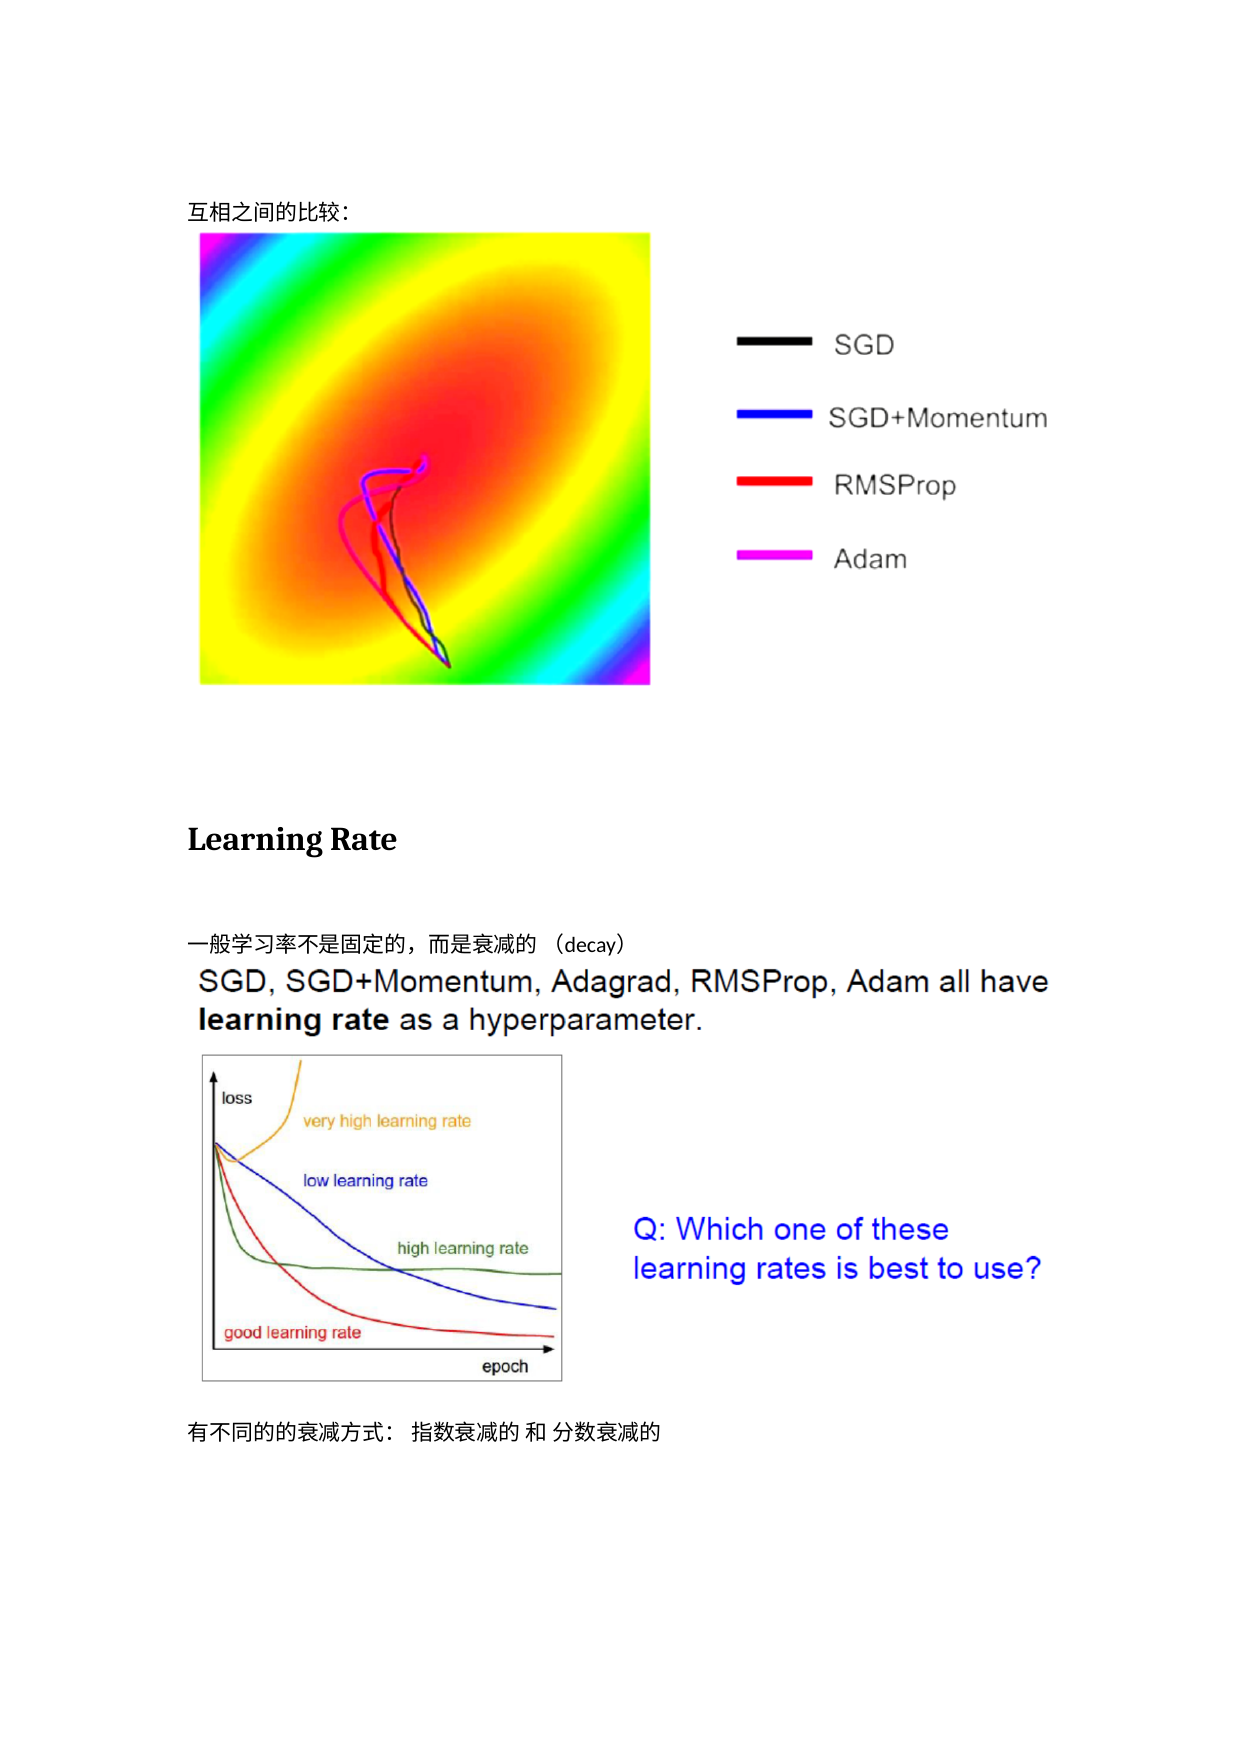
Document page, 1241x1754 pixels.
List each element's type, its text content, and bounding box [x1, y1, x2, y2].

text 一般学习率不是固定的，而是衰减的 （decay） [187, 927, 1053, 959]
subtitle Learning Rate [187, 807, 1053, 872]
text 互相之间的比较： [187, 194, 1053, 227]
picture [187, 959, 1053, 1395]
text 有不同的的衰减方式： 指数衰减的 和 分数衰减的 [187, 1414, 1053, 1447]
picture [187, 227, 1053, 689]
